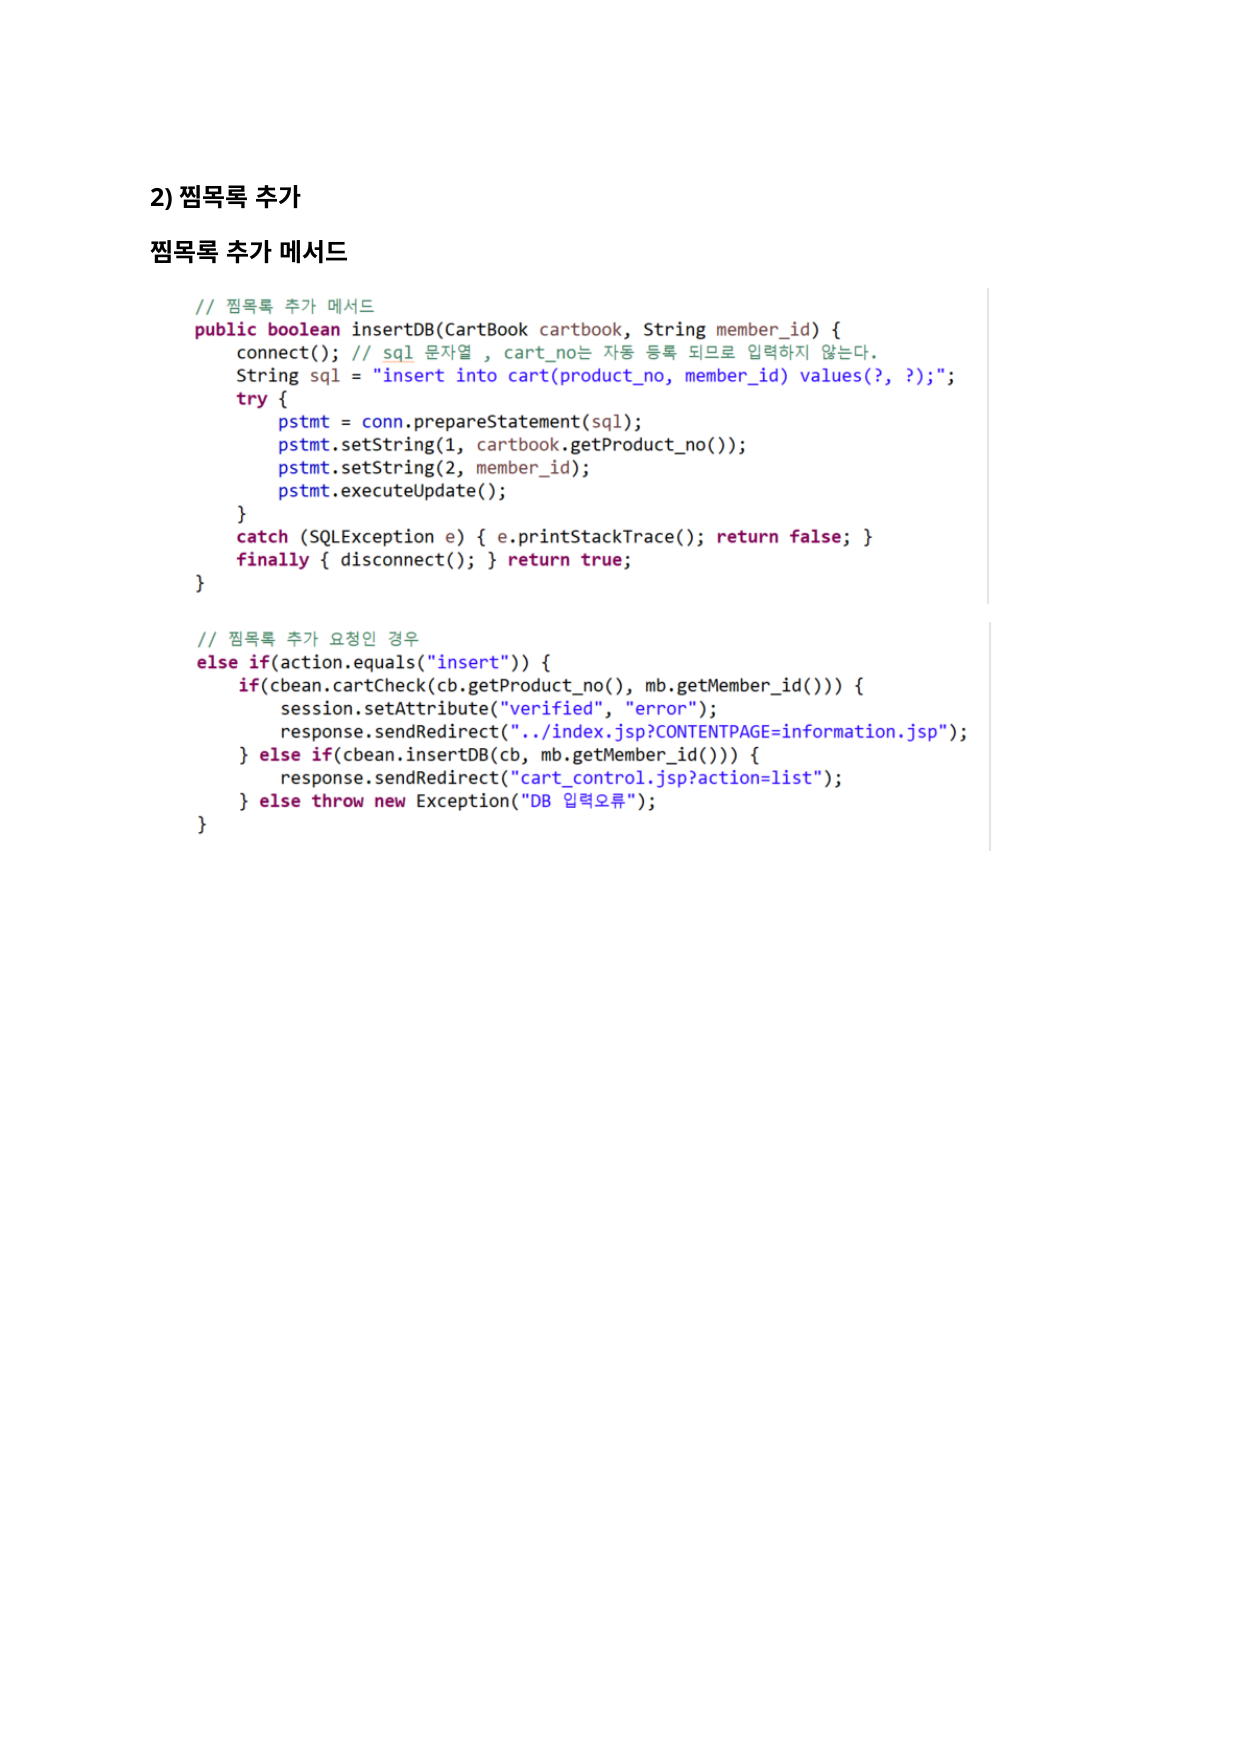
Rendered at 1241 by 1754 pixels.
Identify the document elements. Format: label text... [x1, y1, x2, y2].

text 찜목록 추가 메서드 [150, 233, 1090, 269]
text 2) 찜목록 추가 [150, 177, 1090, 213]
